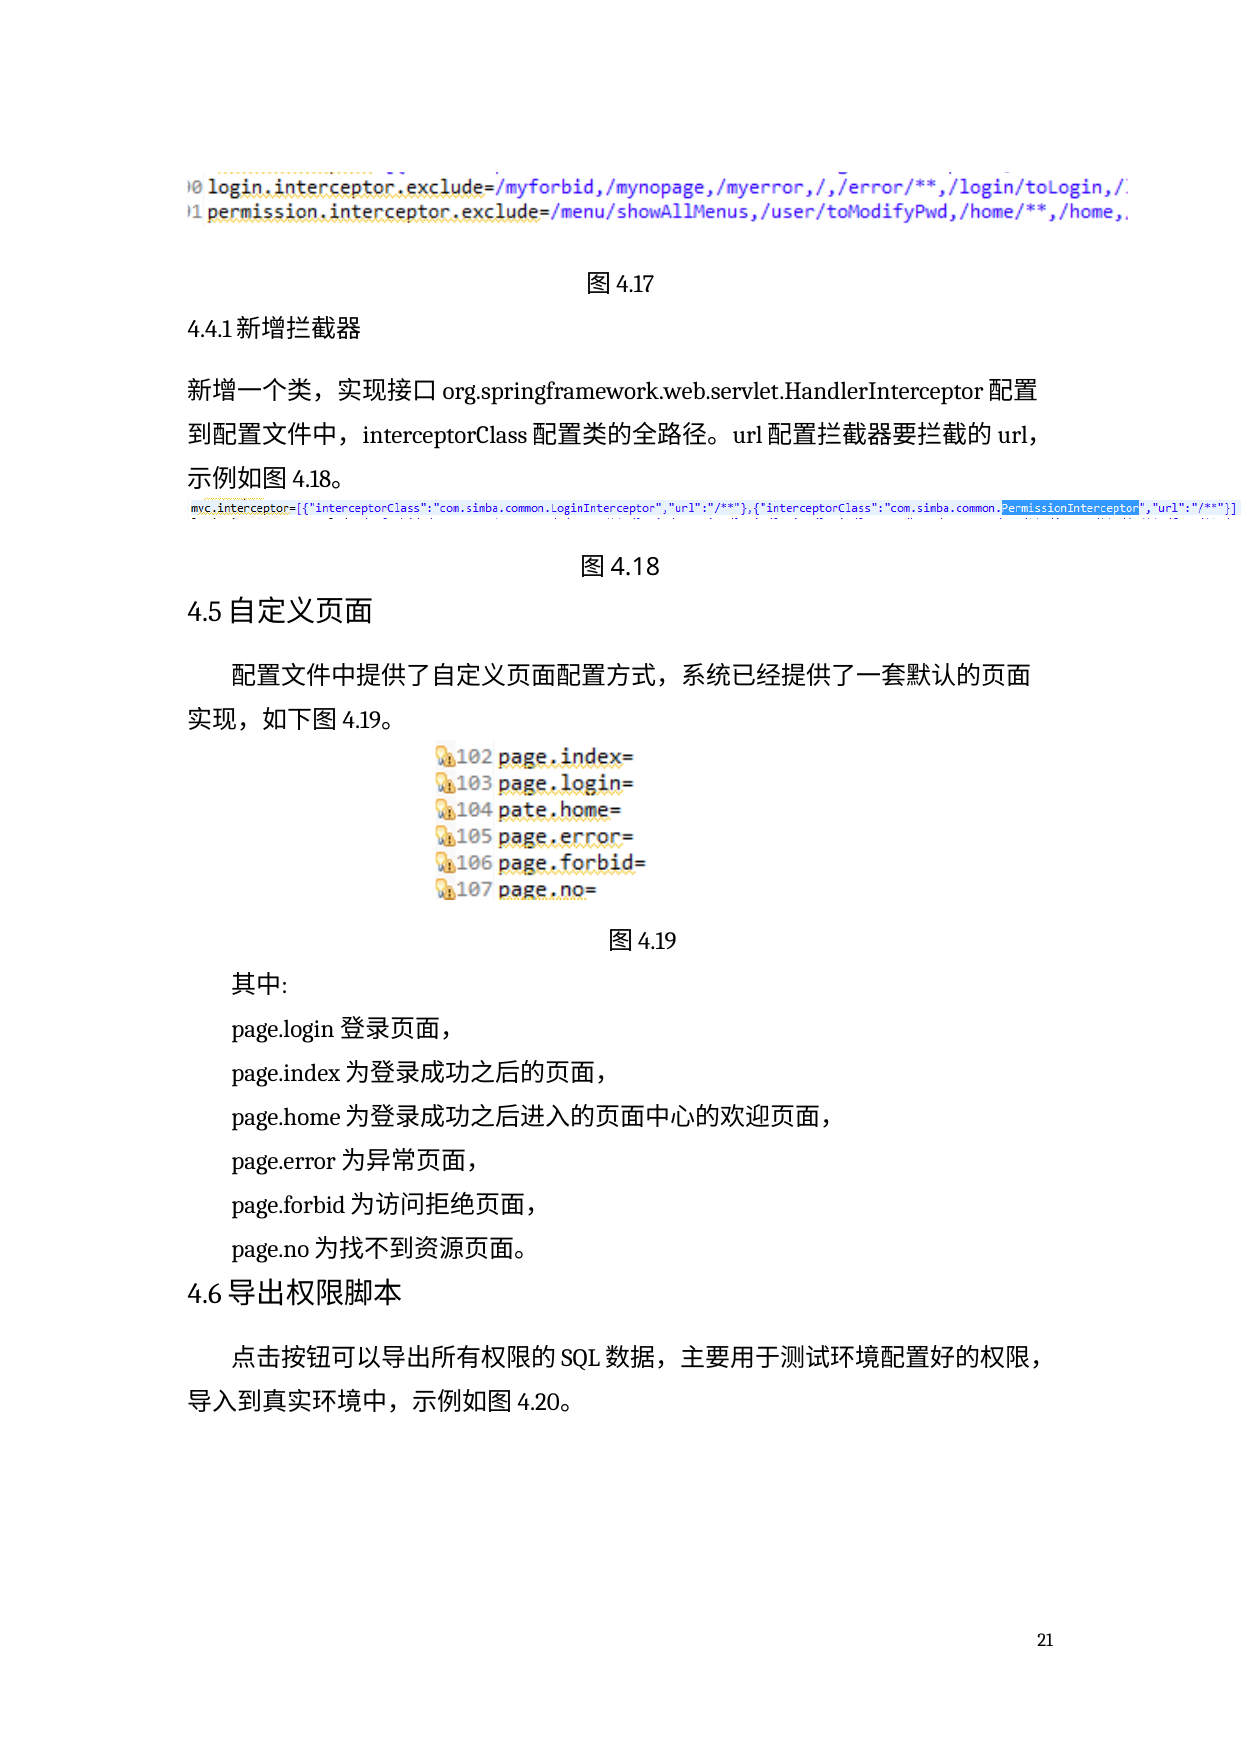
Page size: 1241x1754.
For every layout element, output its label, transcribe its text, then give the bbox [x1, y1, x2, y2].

text page.error为异常页面， [187, 1137, 1053, 1181]
text page.index为登录成功之后的页面， [187, 1048, 1053, 1092]
text 图4.19 [187, 916, 1053, 960]
text page.no为找不到资源页面。 [187, 1225, 1053, 1269]
text page.login 登录页面， [187, 1004, 1053, 1048]
text page.home为登录成功之后进入的页面中心的欢迎页面， [187, 1092, 1053, 1137]
text page.forbid为访问拒绝页面， [187, 1181, 1053, 1225]
text 图4.17 [187, 260, 1053, 304]
text 点击按钮可以导出所有权限的SQL数据，主要用于测试环境配置好的权限，导入到真实环境中，示例如图4.20。 [187, 1334, 1053, 1422]
text 图4.18 [187, 519, 1053, 587]
picture [435, 740, 849, 900]
text 其中: [187, 960, 1053, 1004]
text 4.5自定义页面 [187, 587, 1053, 631]
picture [187, 498, 1241, 519]
picture [187, 172, 1128, 228]
text 4.6导出权限脚本 [187, 1269, 1053, 1313]
text 配置文件中提供了自定义页面配置方式，系统已经提供了一套默认的页面实现，如下图4.19。 [187, 652, 1053, 740]
text 新增一个类，实现接口org.springframework.web.servlet.HandlerInterceptor配置到配置文件中，interceptorClass配置类的全路径。url配置拦截器要拦截的url，示例如图4.18。 [187, 366, 1053, 498]
text 4.4.1新增拦截器 [187, 304, 1053, 348]
